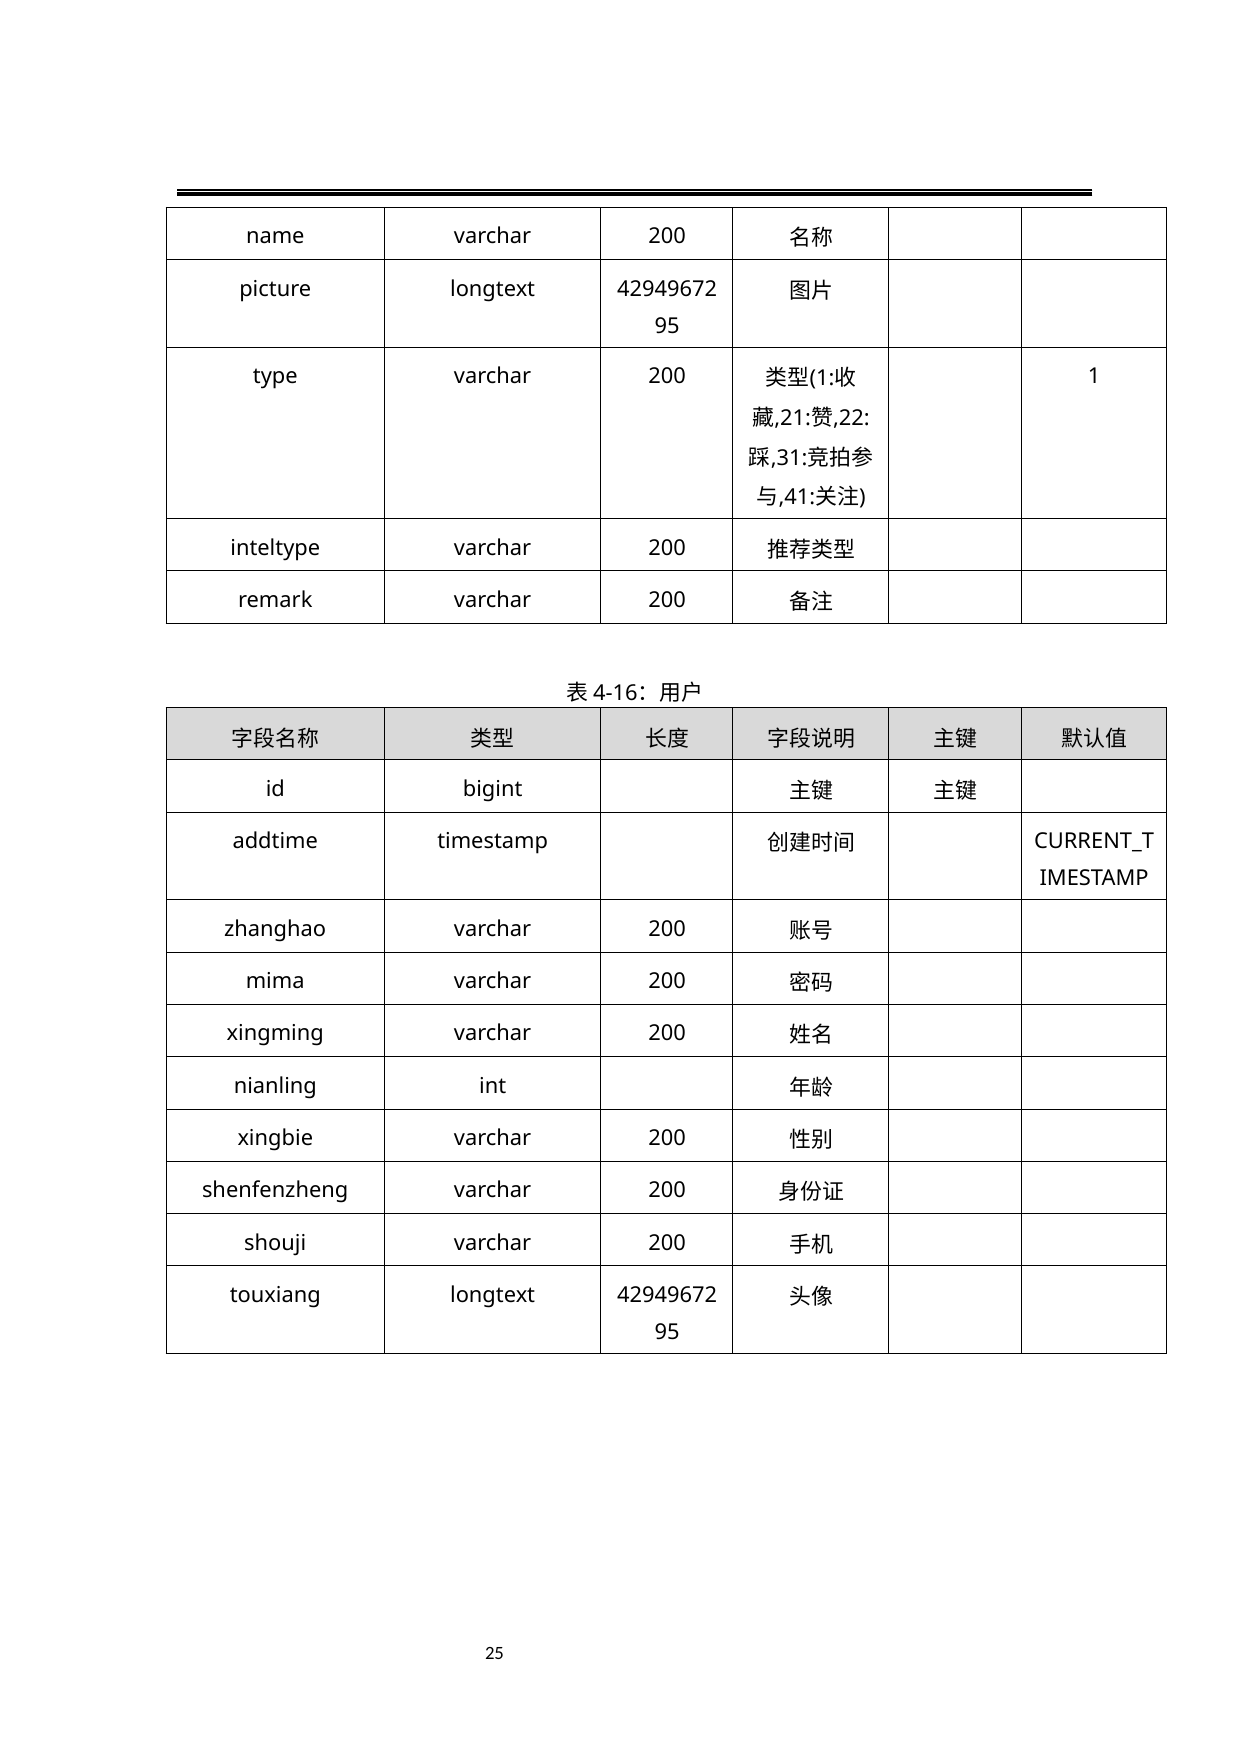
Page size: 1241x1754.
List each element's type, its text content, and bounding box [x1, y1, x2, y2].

table_cell 200 [601, 1162, 732, 1213]
table_cell [889, 900, 1021, 952]
table_cell [1022, 953, 1166, 1004]
table_cell 账号 [733, 900, 888, 952]
table_cell varchar [385, 900, 600, 952]
table_cell 姓名 [733, 1005, 888, 1056]
table_cell 200 [601, 1214, 732, 1265]
table_cell [889, 1214, 1021, 1265]
table_cell 身份证 [733, 1162, 888, 1213]
table_header 主键 [889, 708, 1021, 759]
table_cell remark [167, 571, 384, 623]
table_cell varchar [385, 1162, 600, 1213]
table_header 字段说明 [733, 708, 888, 759]
table_cell inteltype [167, 519, 384, 570]
table_cell [889, 1110, 1021, 1161]
table_cell varchar [385, 1214, 600, 1265]
table_cell 4294967295 [601, 1266, 732, 1353]
table_cell nianling [167, 1057, 384, 1108]
table_cell [889, 348, 1021, 518]
table_cell varchar [385, 348, 600, 518]
table_cell 200 [601, 519, 732, 570]
table_cell id [167, 760, 384, 812]
table_cell [1022, 208, 1166, 259]
table_cell [1022, 571, 1166, 623]
table_cell shouji [167, 1214, 384, 1265]
table_cell addtime [167, 813, 384, 899]
table_cell mima [167, 953, 384, 1004]
table_cell shenfenzheng [167, 1162, 384, 1213]
table_cell [889, 1266, 1021, 1353]
table_cell varchar [385, 519, 600, 570]
table_cell [1022, 760, 1166, 812]
table_cell 类型(1:收藏,21:赞,22:踩,31:竞拍参与,41:关注) [733, 348, 888, 518]
table_cell longtext [385, 260, 600, 347]
table_cell [889, 1005, 1021, 1056]
table_cell [1022, 1110, 1166, 1161]
table_cell 密码 [733, 953, 888, 1004]
table_cell int [385, 1057, 600, 1108]
table_cell 4294967295 [601, 260, 732, 347]
table_cell [1022, 1214, 1166, 1265]
table_cell [1022, 1005, 1166, 1056]
table_cell 200 [601, 953, 732, 1004]
table_header 类型 [385, 708, 600, 759]
table_cell touxiang [167, 1266, 384, 1353]
table_cell varchar [385, 1110, 600, 1161]
table_cell 头像 [733, 1266, 888, 1353]
table_cell 200 [601, 348, 732, 518]
table_cell [889, 571, 1021, 623]
table_cell 年龄 [733, 1057, 888, 1108]
table_cell 图片 [733, 260, 888, 347]
table_cell 200 [601, 1005, 732, 1056]
table_cell 200 [601, 1110, 732, 1161]
table_cell [1022, 900, 1166, 952]
table_cell longtext [385, 1266, 600, 1353]
table_cell 推荐类型 [733, 519, 888, 570]
table_cell name [167, 208, 384, 259]
table_cell [1022, 519, 1166, 570]
table_header 字段名称 [167, 708, 384, 759]
table_cell [889, 1057, 1021, 1108]
table_cell varchar [385, 1005, 600, 1056]
table_cell 创建时间 [733, 813, 888, 899]
table_cell CURRENT_TIMESTAMP [1022, 813, 1166, 899]
table_cell [601, 1057, 732, 1108]
table_cell timestamp [385, 813, 600, 899]
table_cell [889, 260, 1021, 347]
table_cell [1022, 1057, 1166, 1108]
table_cell varchar [385, 953, 600, 1004]
table_cell [889, 208, 1021, 259]
table_header 长度 [601, 708, 732, 759]
table_cell 200 [601, 571, 732, 623]
table_cell 200 [601, 208, 732, 259]
table_cell 1 [1022, 348, 1166, 518]
table_cell bigint [385, 760, 600, 812]
table_cell xingming [167, 1005, 384, 1056]
table_header 默认值 [1022, 708, 1166, 759]
text 表4-16：用户 [177, 665, 1092, 707]
table_cell 性别 [733, 1110, 888, 1161]
table_cell 备注 [733, 571, 888, 623]
table_cell [1022, 1266, 1166, 1353]
table_cell 手机 [733, 1214, 888, 1265]
table_cell [1022, 260, 1166, 347]
table_cell 名称 [733, 208, 888, 259]
table_cell [1022, 1162, 1166, 1213]
table_cell [889, 953, 1021, 1004]
table_cell type [167, 348, 384, 518]
table_cell xingbie [167, 1110, 384, 1161]
table_cell 主键 [733, 760, 888, 812]
table_cell zhanghao [167, 900, 384, 952]
table_cell picture [167, 260, 384, 347]
table_cell 200 [601, 900, 732, 952]
table_cell [601, 760, 732, 812]
table_cell [601, 813, 732, 899]
table_cell varchar [385, 571, 600, 623]
table_cell [889, 1162, 1021, 1213]
table_cell varchar [385, 208, 600, 259]
table_cell 主键 [889, 760, 1021, 812]
table_cell [889, 519, 1021, 570]
table_cell [889, 813, 1021, 899]
